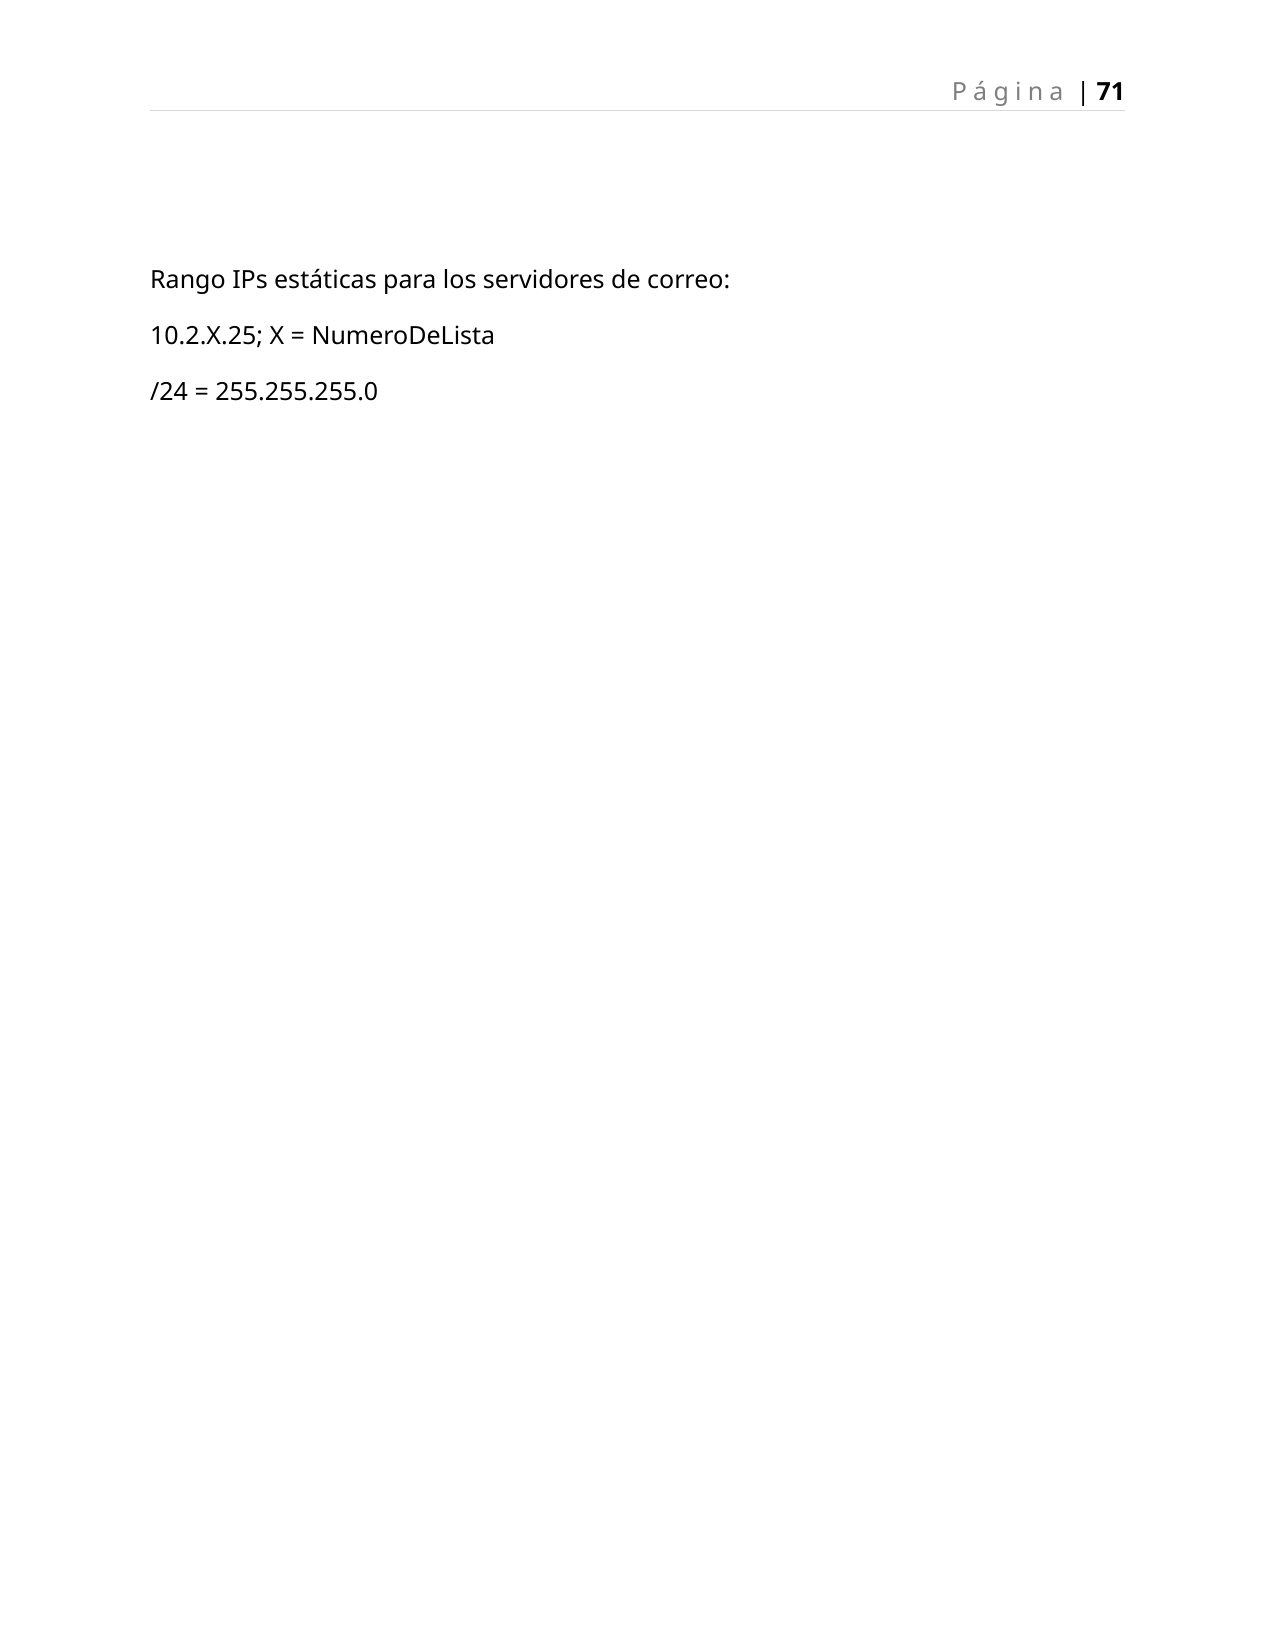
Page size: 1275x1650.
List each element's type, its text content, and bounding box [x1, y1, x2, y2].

text Rango IPs estáticas para los servidores de correo: [150, 262, 1125, 296]
text 10.2.X.25; X = NumeroDeLista [150, 317, 1125, 352]
text /24 = 255.255.255.0 [150, 373, 1125, 407]
